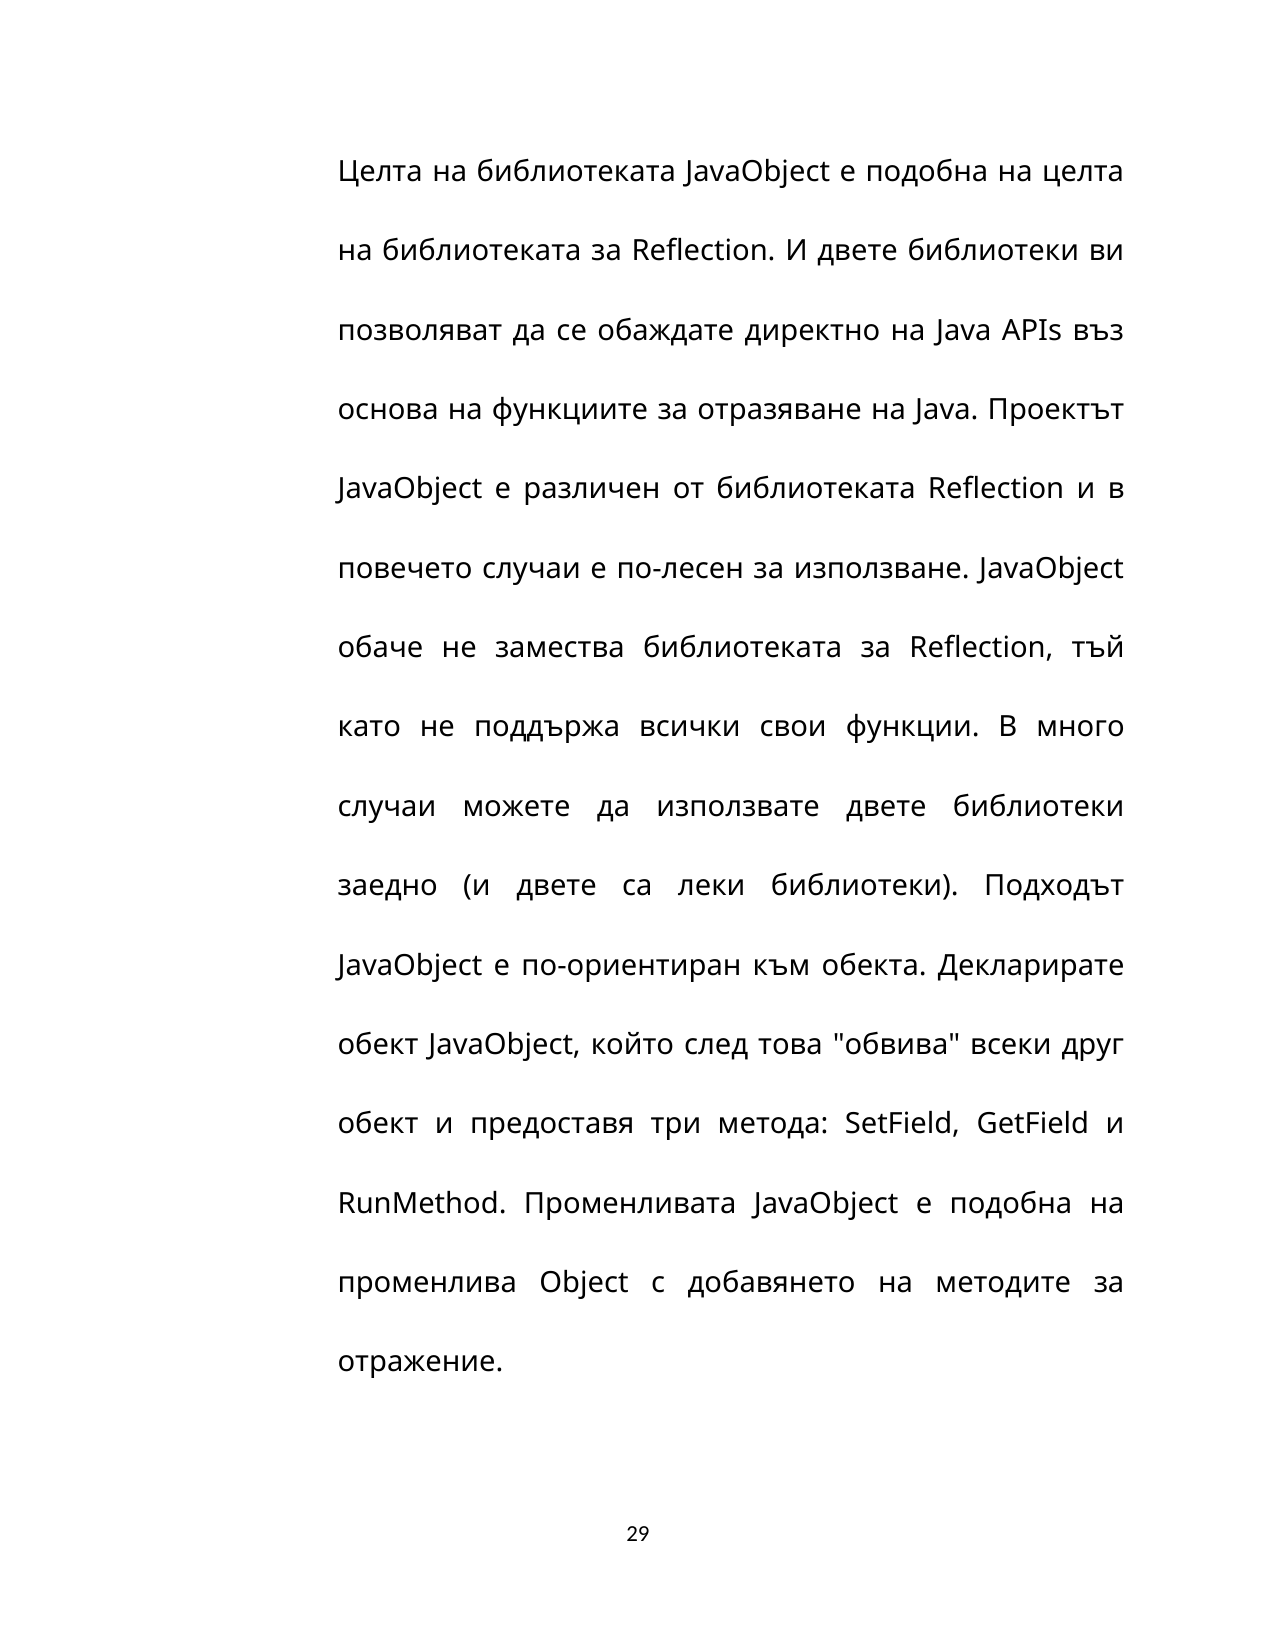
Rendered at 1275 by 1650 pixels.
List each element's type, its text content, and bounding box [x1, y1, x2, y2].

text Целта на библиотеката JavaObject е подобна на целта на библиотеката за Reflection. И двете библиотеки ви позволяват да се обаждате директно на Java APIs въз основа на функциите за отразяване на Java. Проектът JavaObject е различен от библиотеката Reflection и в повечето случаи е по-лесен за използване. JavaObject обаче не замества библиотеката за Reflection, тъй като не поддържа всички свои функции. В много случаи можете да използвате двете библиотеки заедно (и двете са леки библиотеки). Подходът JavaObject е по-ориентиран към обекта. Декларирате обект JavaObject, който след това "обвива" всеки друг обект и предоставя три метода: SetField, GetField и RunMethod. Променливата JavaObject е подобна на променлива Object с добавянето на методите за отражение. [337, 150, 1125, 1380]
